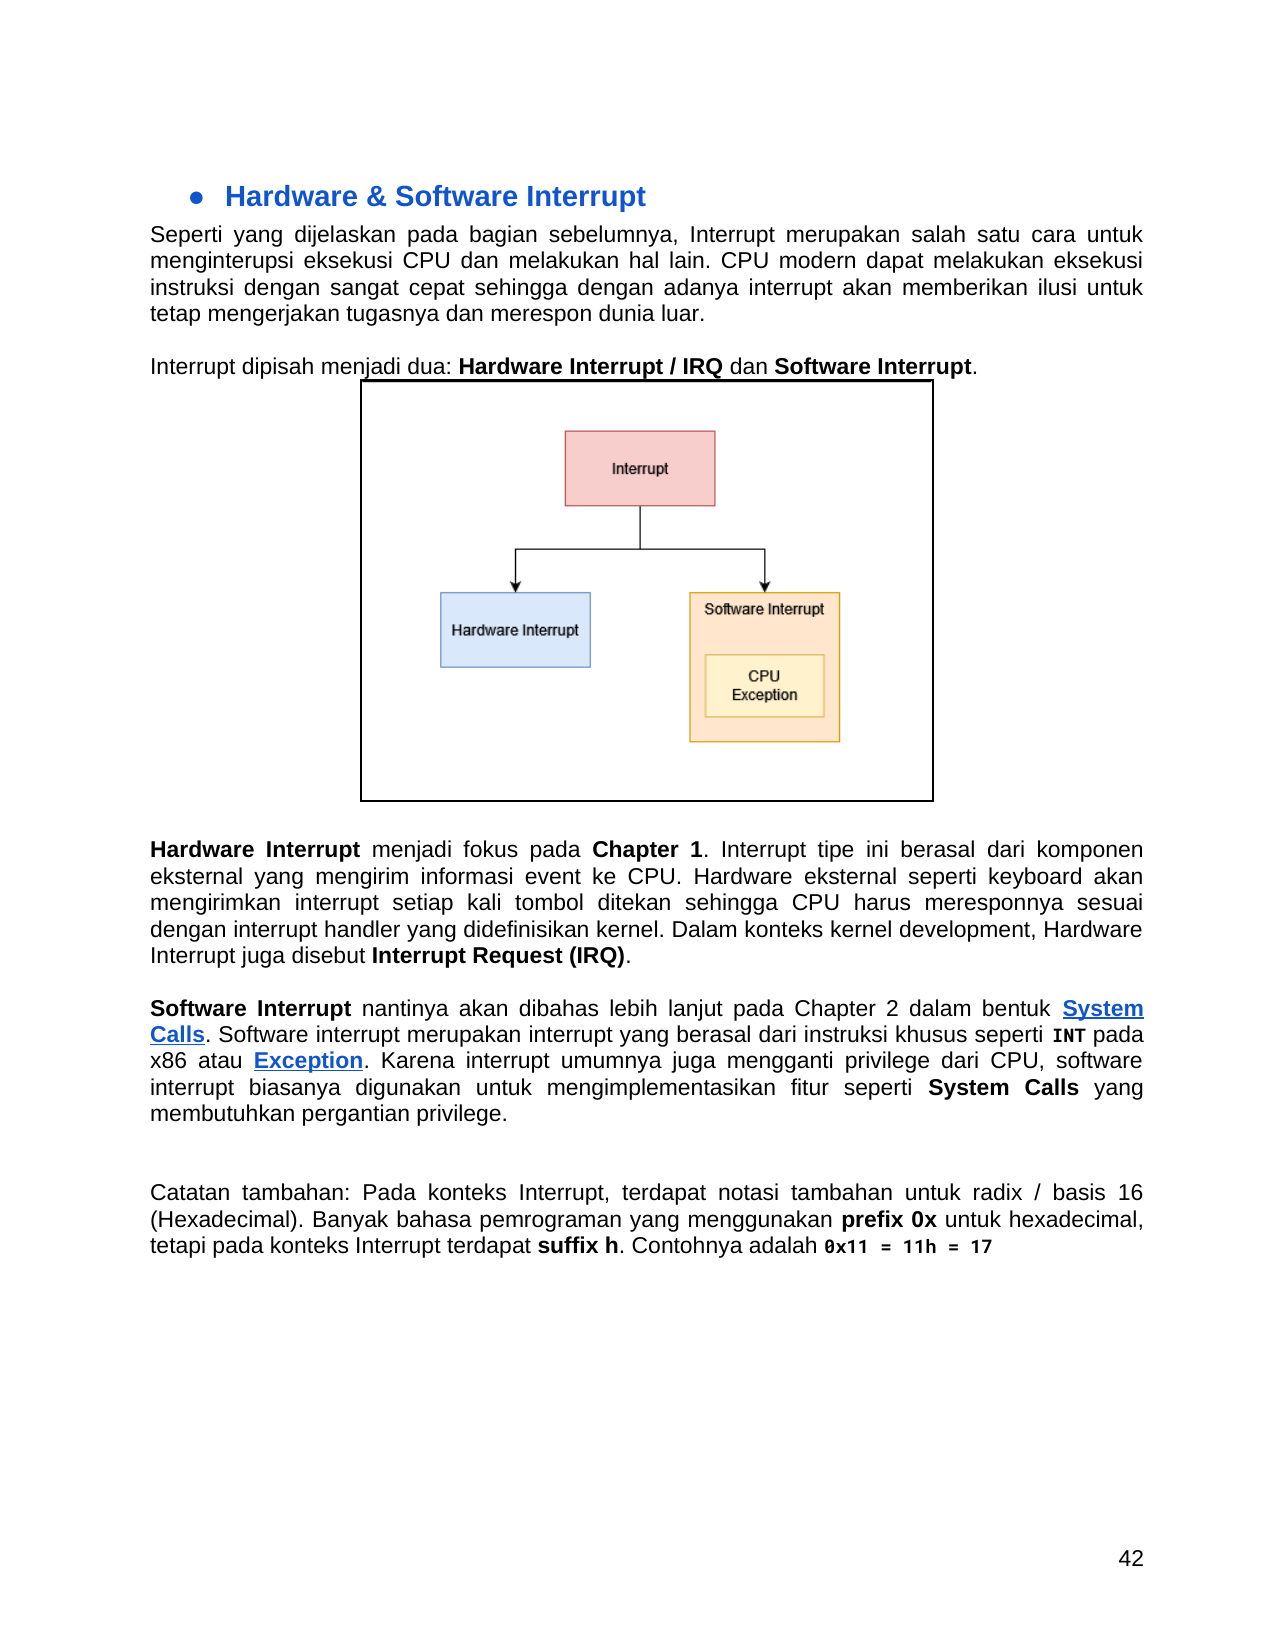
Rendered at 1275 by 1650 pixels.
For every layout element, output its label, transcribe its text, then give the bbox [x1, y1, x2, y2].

subtitle Hardware & Software Interrupt [187, 179, 1144, 213]
text Hardware Interrupt menjadi fokus pada Chapter 1. Interrupt tipe ini berasal dari komponen eksternal yang mengirim informasi event ke CPU. Hardware eksternal seperti keyboard akan mengirimkan interrupt setiap kali tombol ditekan sehingga CPU harus meresponnya sesuai dengan interrupt handler yang didefinisikan kernel. Dalam konteks kernel development, Hardware Interrupt juga disebut Interrupt Request (IRQ). [150, 836, 1144, 968]
text Software Interrupt nantinya akan dibahas lebih lanjut pada Chapter 2 dalam bentuk System Calls. Software interrupt merupakan interrupt yang berasal dari instruksi khusus seperti INT pada x86 atau Exception. Karena interrupt umumnya juga mengganti privilege dari CPU, software interrupt biasanya digunakan untuk mengimplementasikan fitur seperti System Calls yang membutuhkan pergantian privilege. [150, 994, 1144, 1127]
text Interrupt dipisah menjadi dua: Hardware Interrupt / IRQ dan Software Interrupt. [150, 353, 1144, 379]
text Seperti yang dijelaskan pada bagian sebelumnya, Interrupt merupakan salah satu cara untuk menginterupsi eksekusi CPU dan melakukan hal lain. CPU modern dapat melakukan eksekusi instruksi dengan sangat cepat sehingga dengan adanya interrupt akan memberikan ilusi untuk tetap mengerjakan tugasnya dan merespon dunia luar. [150, 221, 1144, 326]
text Catatan tambahan: Pada konteks Interrupt, terdapat notasi tambahan untuk radix / basis 16 (Hexadecimal). Banyak bahasa pemrograman yang menggunakan prefix 0x untuk hexadecimal, tetapi pada konteks Interrupt terdapat suffix h. Contohnya adalah 0x11 = 11h = 17 [150, 1179, 1144, 1258]
picture [362, 381, 932, 800]
